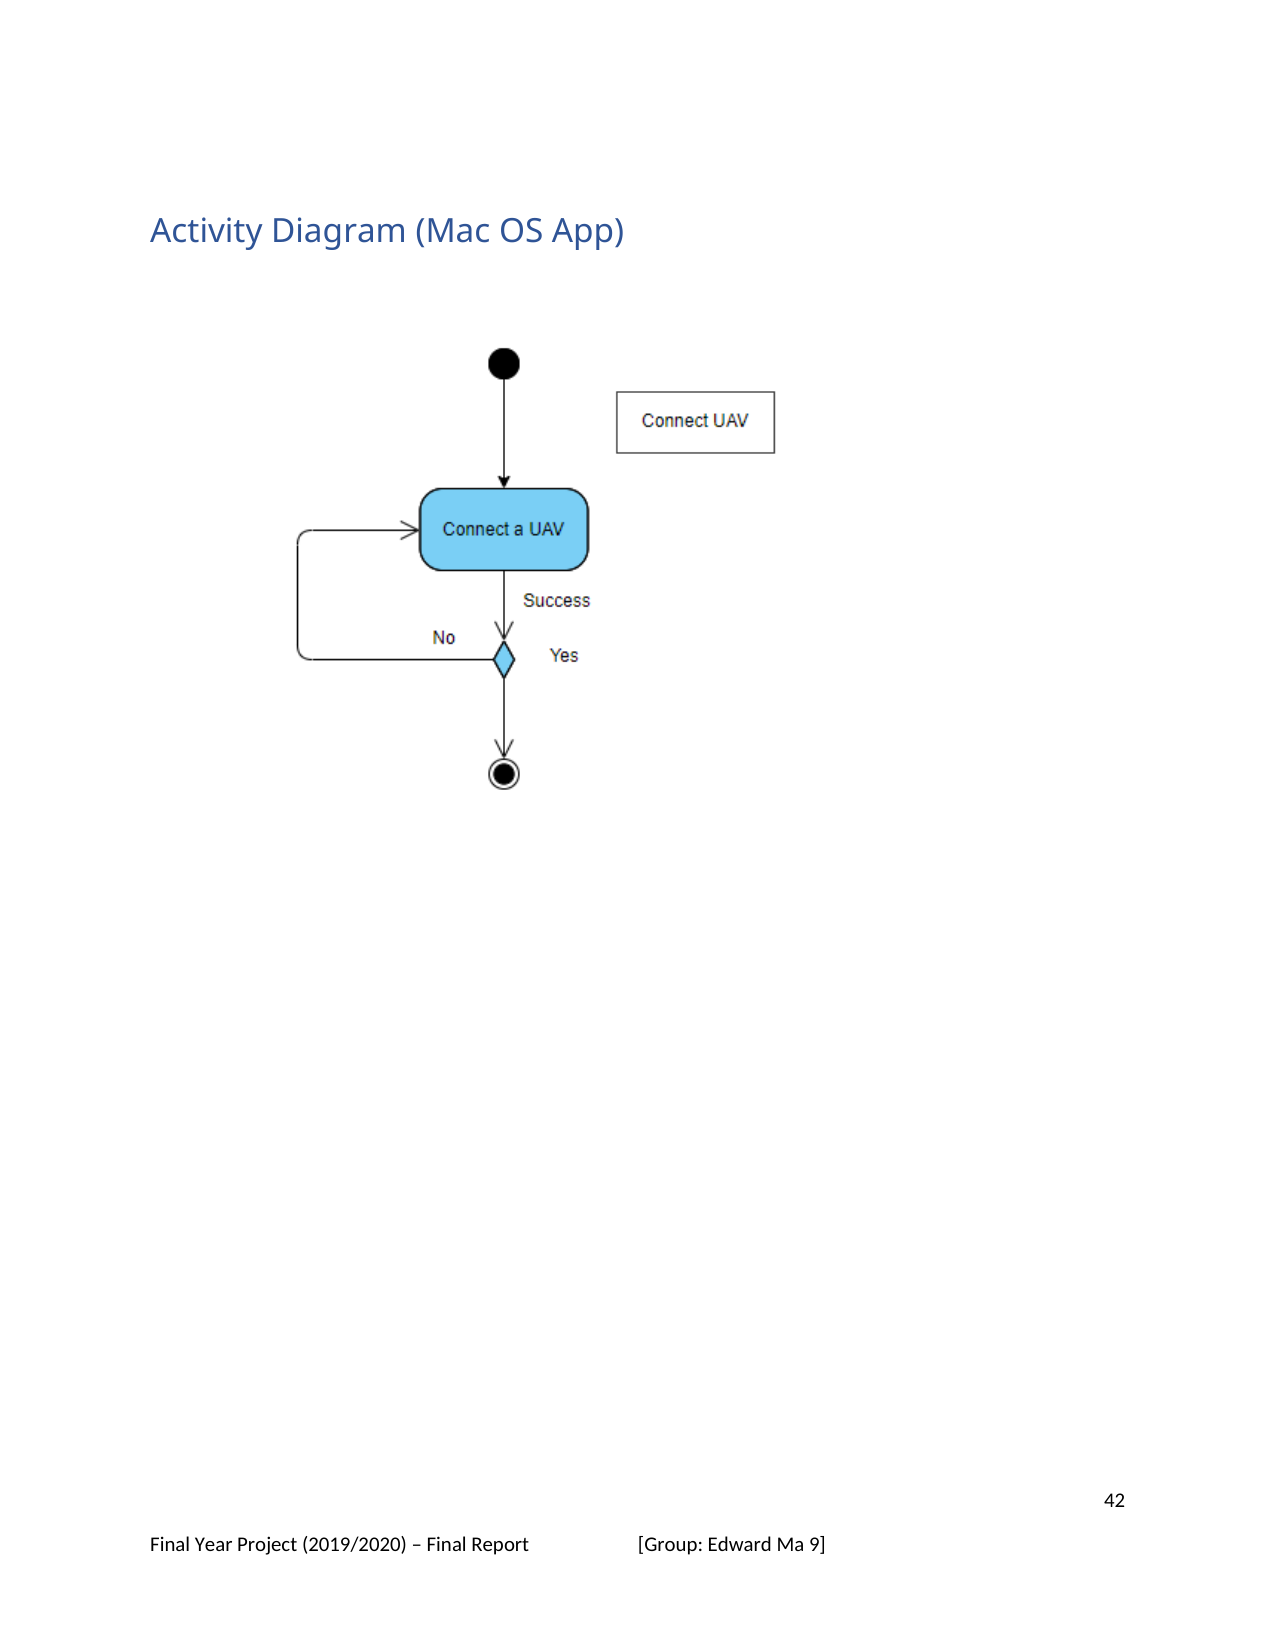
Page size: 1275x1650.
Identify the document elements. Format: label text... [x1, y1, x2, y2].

picture [150, 280, 857, 1007]
text Activity Diagram (Mac OS App) [150, 206, 1125, 252]
